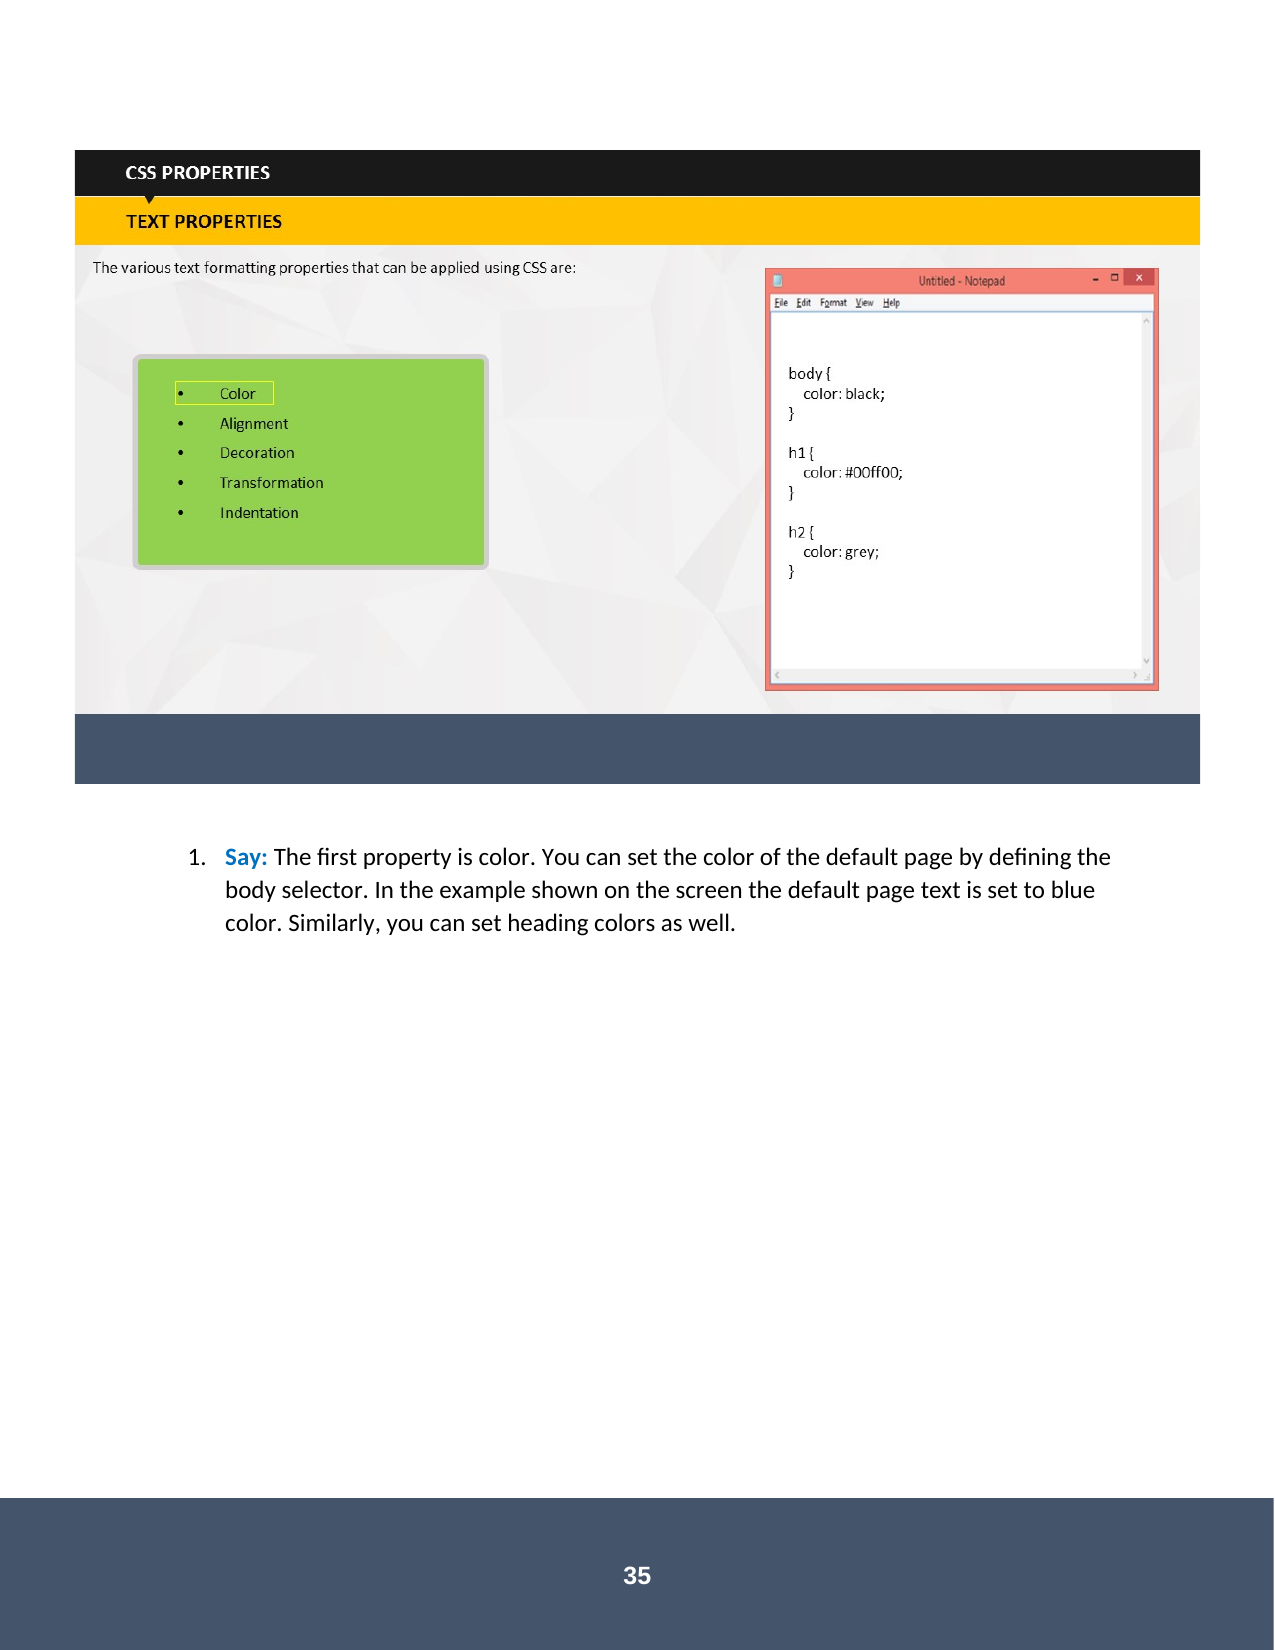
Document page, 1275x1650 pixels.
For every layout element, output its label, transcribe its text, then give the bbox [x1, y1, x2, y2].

list Say: The first property is color. You can set the color of the default page by defining the body selector. In the example shown on the screen the default page text is set to blue color. Similarly, you can set heading colors as well. [187, 841, 1125, 969]
picture [74, 150, 1201, 784]
